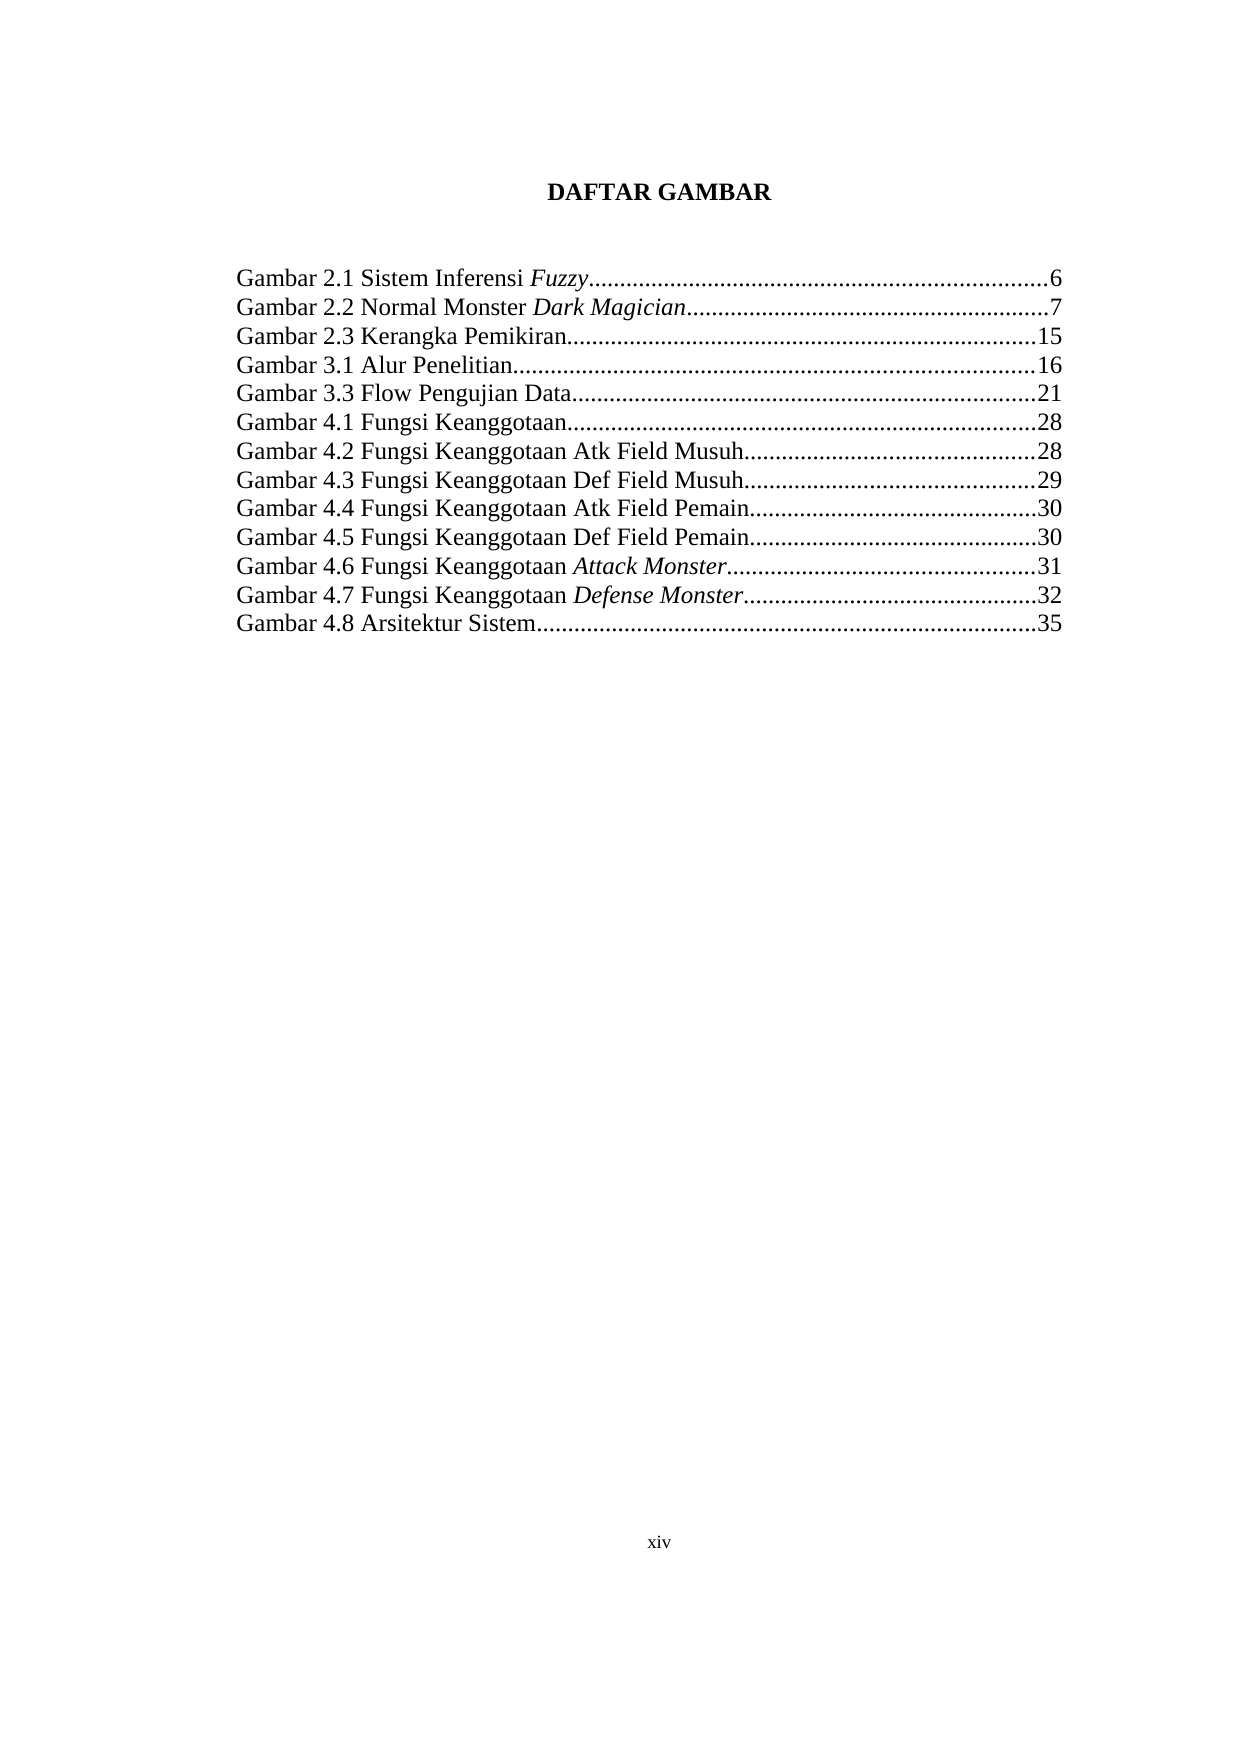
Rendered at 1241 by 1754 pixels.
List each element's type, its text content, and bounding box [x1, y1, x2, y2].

text Gambar 4.3 Fungsi Keanggotaan Def Field Musuh 29 [236, 465, 1063, 493]
text Gambar 2.1 Sistem Inferensi Fuzzy 6 [236, 263, 1063, 292]
text Gambar 3.3 Flow Pengujian Data 21 [236, 378, 1063, 407]
text Gambar 3.1 Alur Penelitian 16 [236, 350, 1063, 378]
text Gambar 4.1 Fungsi Keanggotaan 28 [236, 407, 1063, 436]
text Gambar 4.6 Fungsi Keanggotaan Attack Monster 31 [236, 551, 1063, 580]
text Gambar 4.4 Fungsi Keanggotaan Atk Field Pemain 30 [236, 493, 1063, 522]
text Gambar 2.2 Normal Monster Dark Magician 7 [236, 292, 1063, 321]
text Gambar 4.7 Fungsi Keanggotaan Defense Monster 32 [236, 580, 1063, 608]
text Gambar 4.2 Fungsi Keanggotaan Atk Field Musuh 28 [236, 436, 1063, 465]
text DAFTAR GAMBAR [255, 177, 1063, 206]
text Gambar 2.3 Kerangka Pemikiran 15 [236, 321, 1063, 350]
text Gambar 4.5 Fungsi Keanggotaan Def Field Pemain 30 [236, 522, 1063, 551]
text Gambar 4.8 Arsitektur Sistem 35 [236, 608, 1063, 637]
